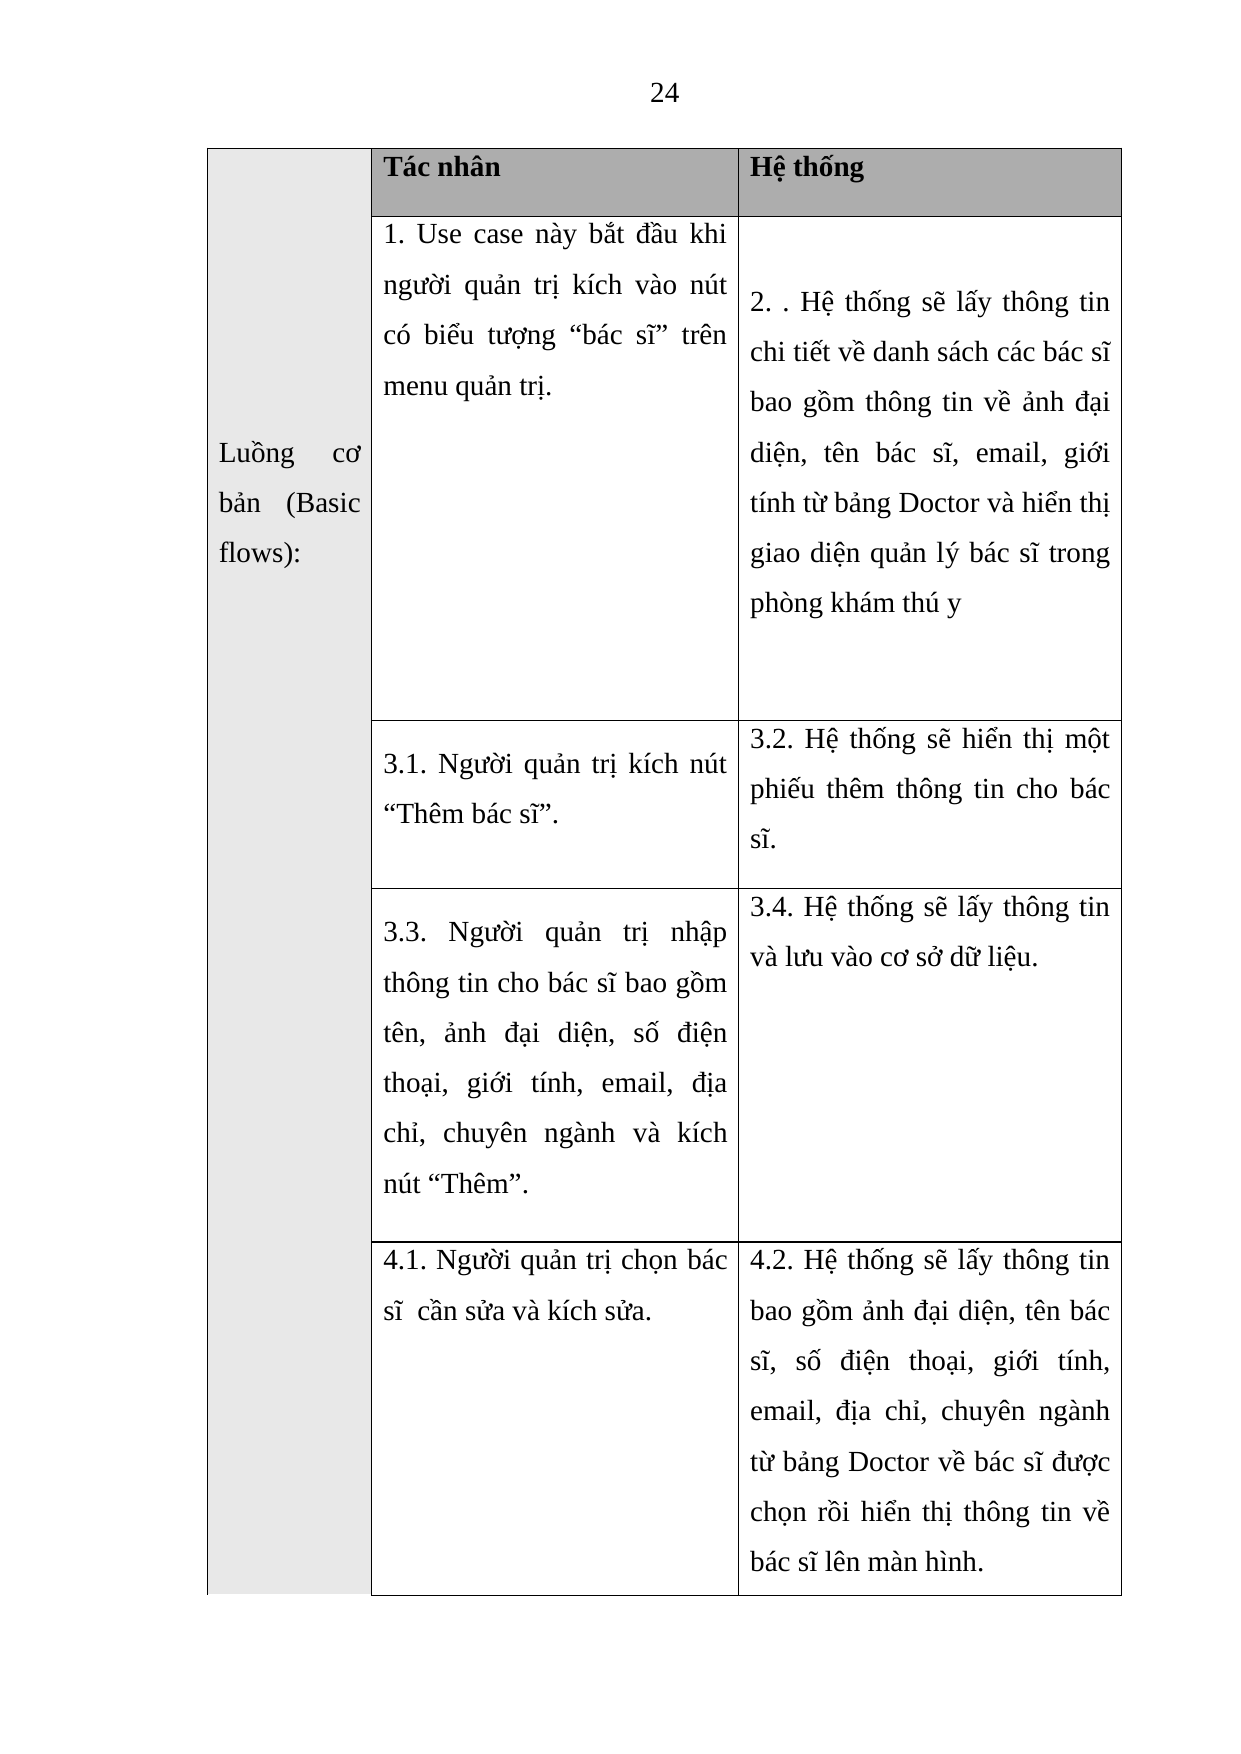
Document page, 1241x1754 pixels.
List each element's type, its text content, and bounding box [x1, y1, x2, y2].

table_cell 3.1. Người quản trị kích nút “Thêm bác sĩ”. [372, 721, 738, 888]
table_cell 3.2. Hệ thống sẽ hiển thị một phiếu thêm thông tin cho bác sĩ. [739, 721, 1121, 888]
table_cell [208, 1241, 371, 1594]
table_cell 3.4. Hệ thống sẽ lấy thông tin và lưu vào cơ sở dữ liệu. [739, 889, 1121, 1241]
table_cell Tác nhân [372, 149, 738, 216]
table_cell 4.2. Hệ thống sẽ lấy thông tin bao gồm ảnh đại diện, tên bác sĩ, số điện thoại, giới tính, email, địa chỉ, chuyên ngành từ bảng Doctor về bác sĩ được chọn rồi hiển thị thông tin về bác sĩ lên màn hình. [739, 1243, 1121, 1594]
table_cell [208, 888, 371, 1241]
table_cell 3.3. Người quản trị nhập thông tin cho bác sĩ bao gồm tên, ảnh đại diện, số điện thoại, giới tính, email, địa chỉ, chuyên ngành và kích nút “Thêm”. [372, 889, 738, 1241]
table_cell 1. Use case này bắt đầu khi người quản trị kích vào nút có biểu tượng “bác sĩ” trên menu quản trị. [372, 217, 738, 720]
table_cell 2. . Hệ thống sẽ lấy thông tin chi tiết về danh sách các bác sĩ bao gồm thông tin về ảnh đại diện, tên bác sĩ, email, giới tính từ bảng Doctor và hiển thị giao diện quản lý bác sĩ trong phòng khám thú y [739, 217, 1121, 720]
table_cell Hệ thống [739, 149, 1121, 216]
table_cell 4.1. Người quản trị chọn bác sĩ cần sửa và kích sửa. [372, 1243, 738, 1594]
table_cell Luồng cơ bản (Basic flows): [208, 149, 371, 888]
